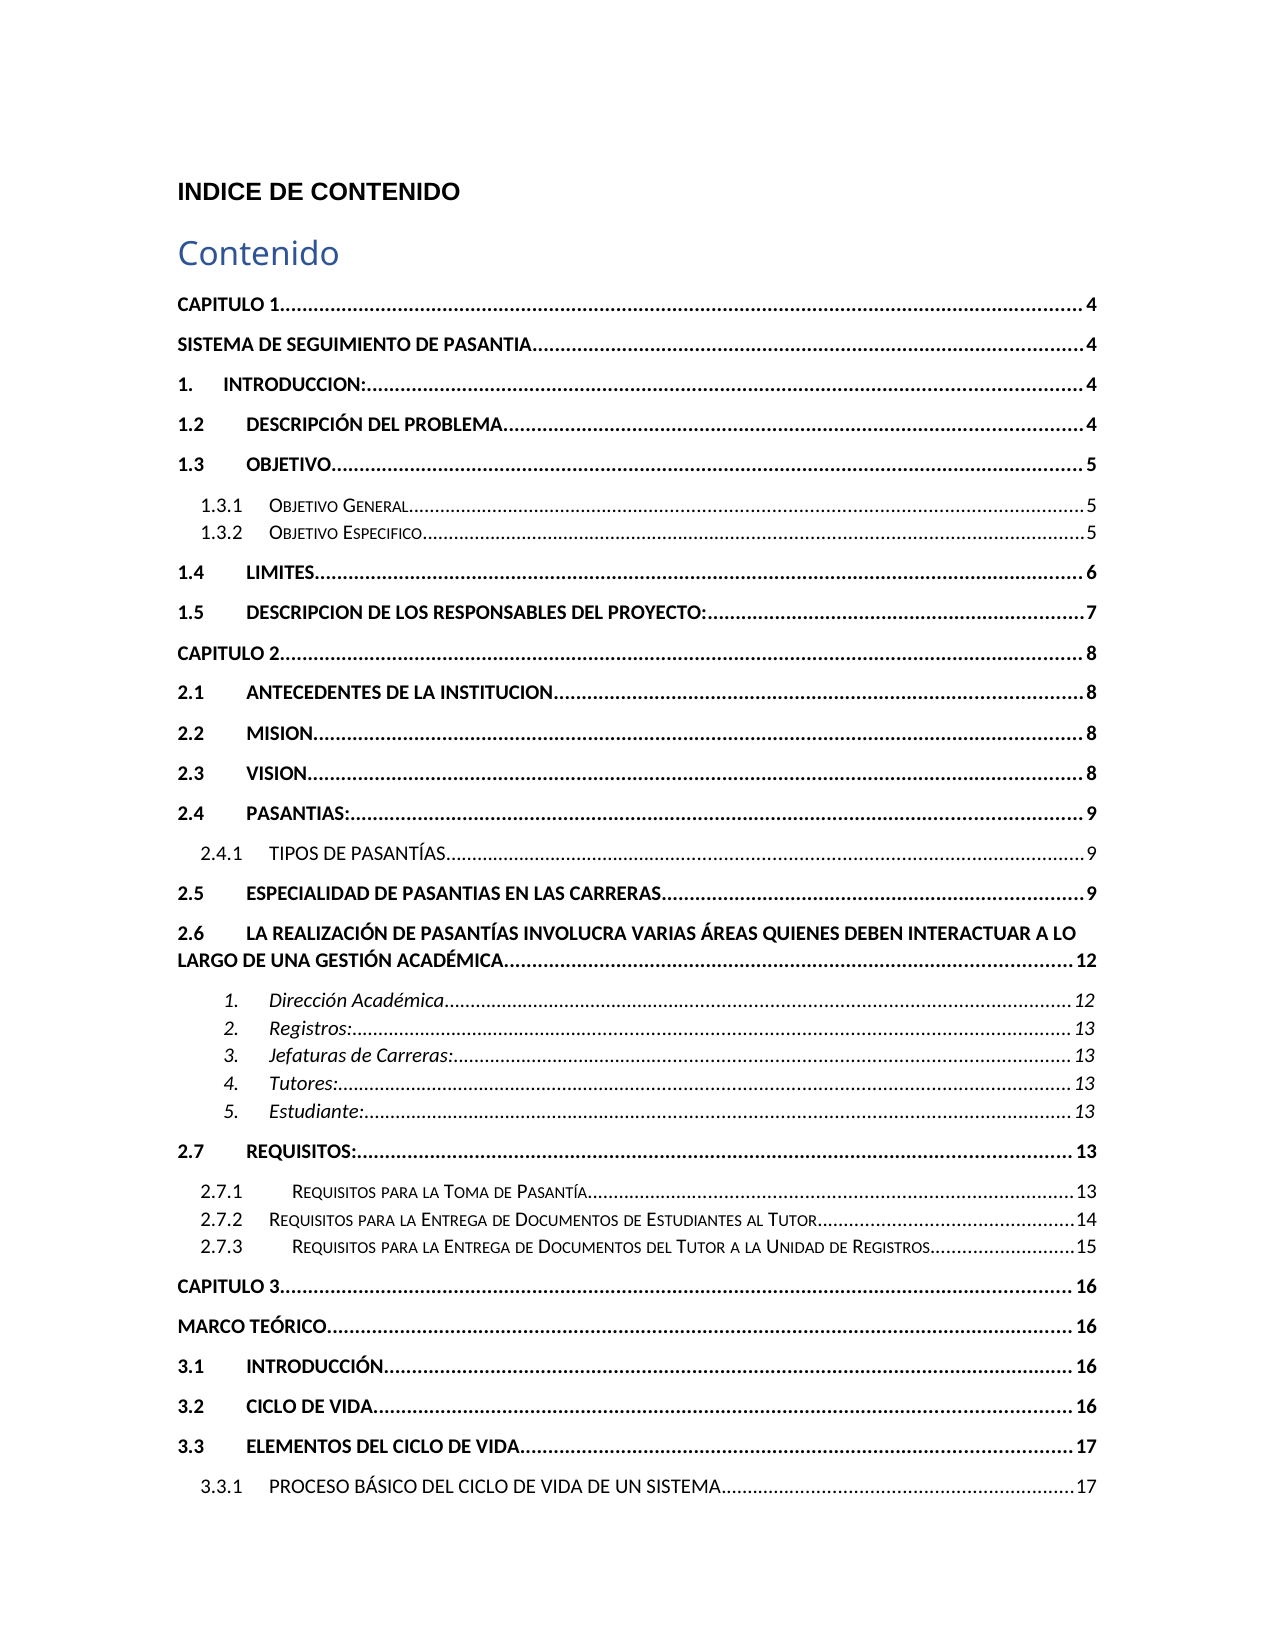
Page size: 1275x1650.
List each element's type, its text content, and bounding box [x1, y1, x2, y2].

text INDICE DE CONTENIDO [177, 148, 1098, 205]
